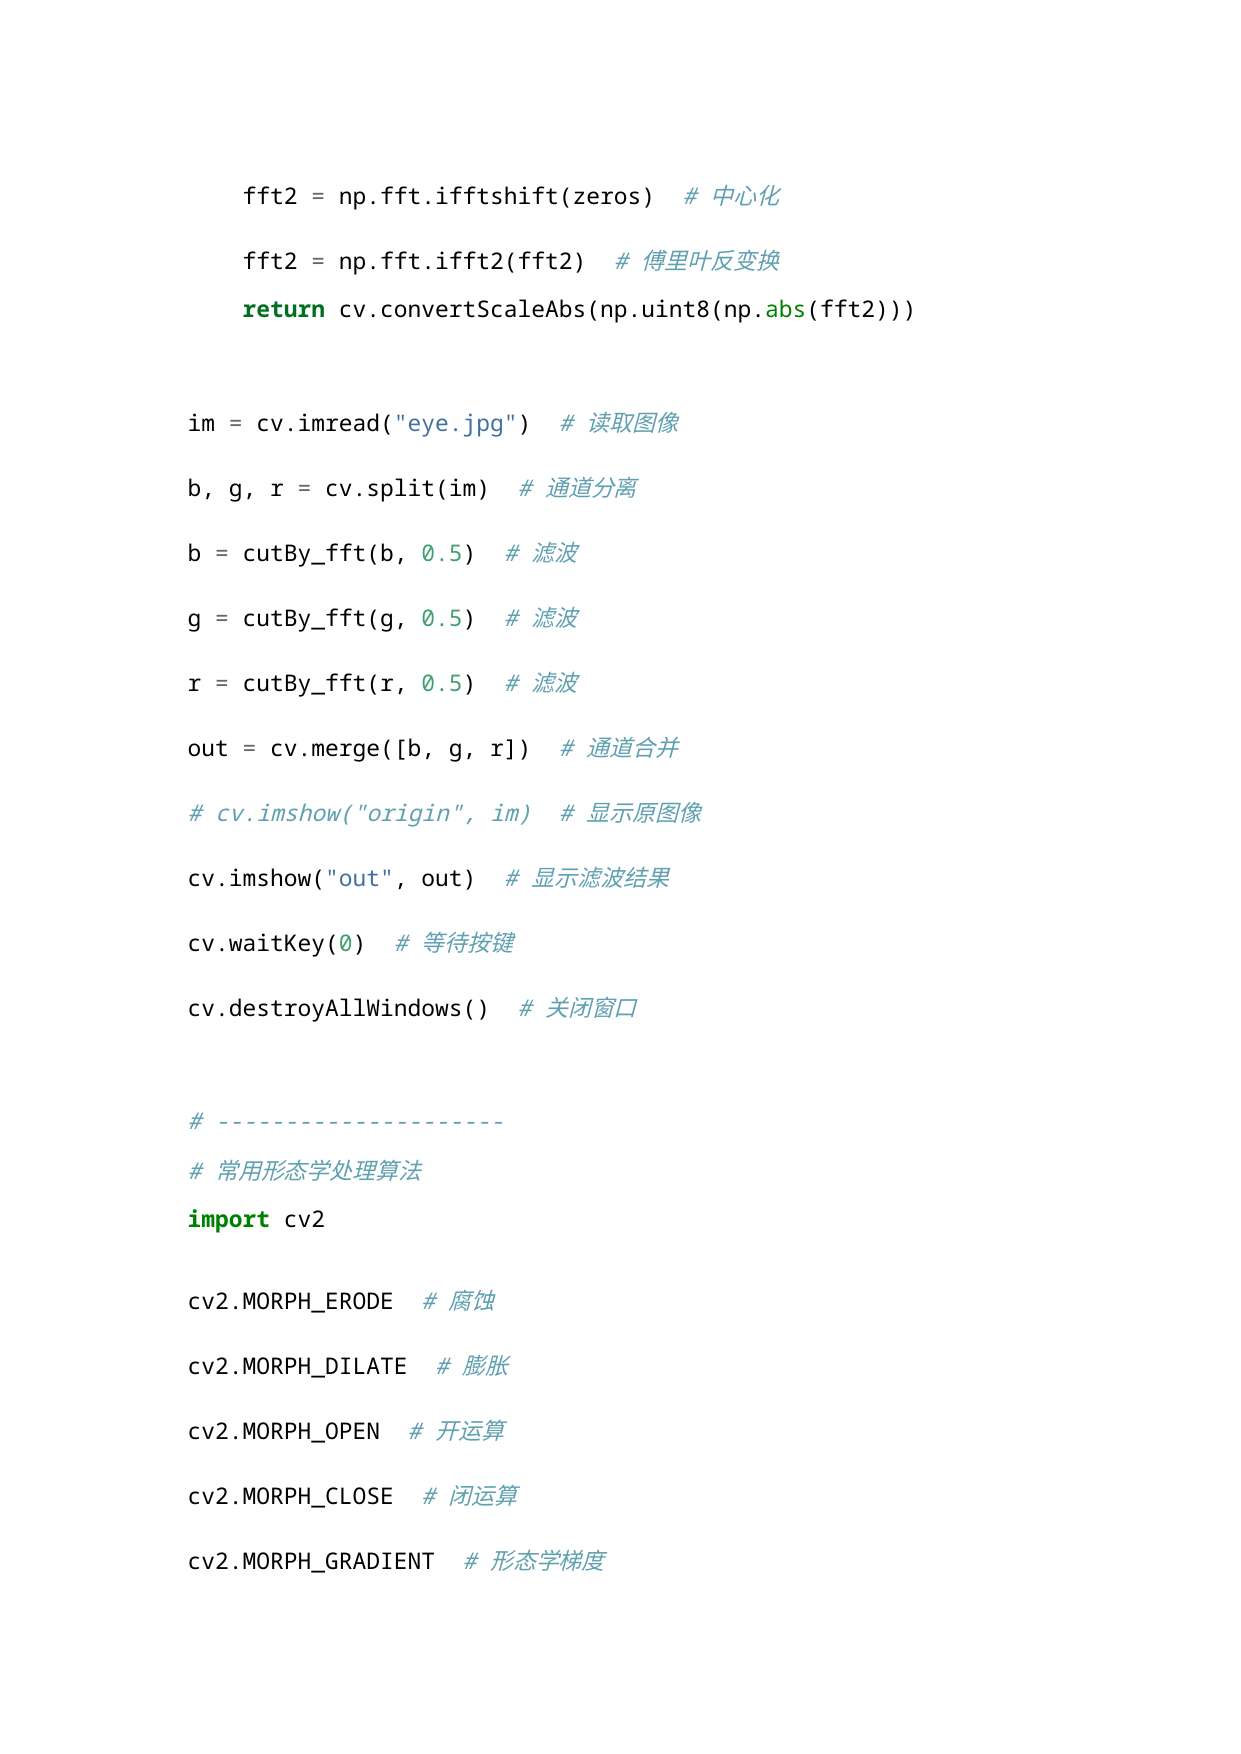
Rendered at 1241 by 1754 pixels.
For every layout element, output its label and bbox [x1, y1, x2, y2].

text [187, 162, 1053, 1592]
